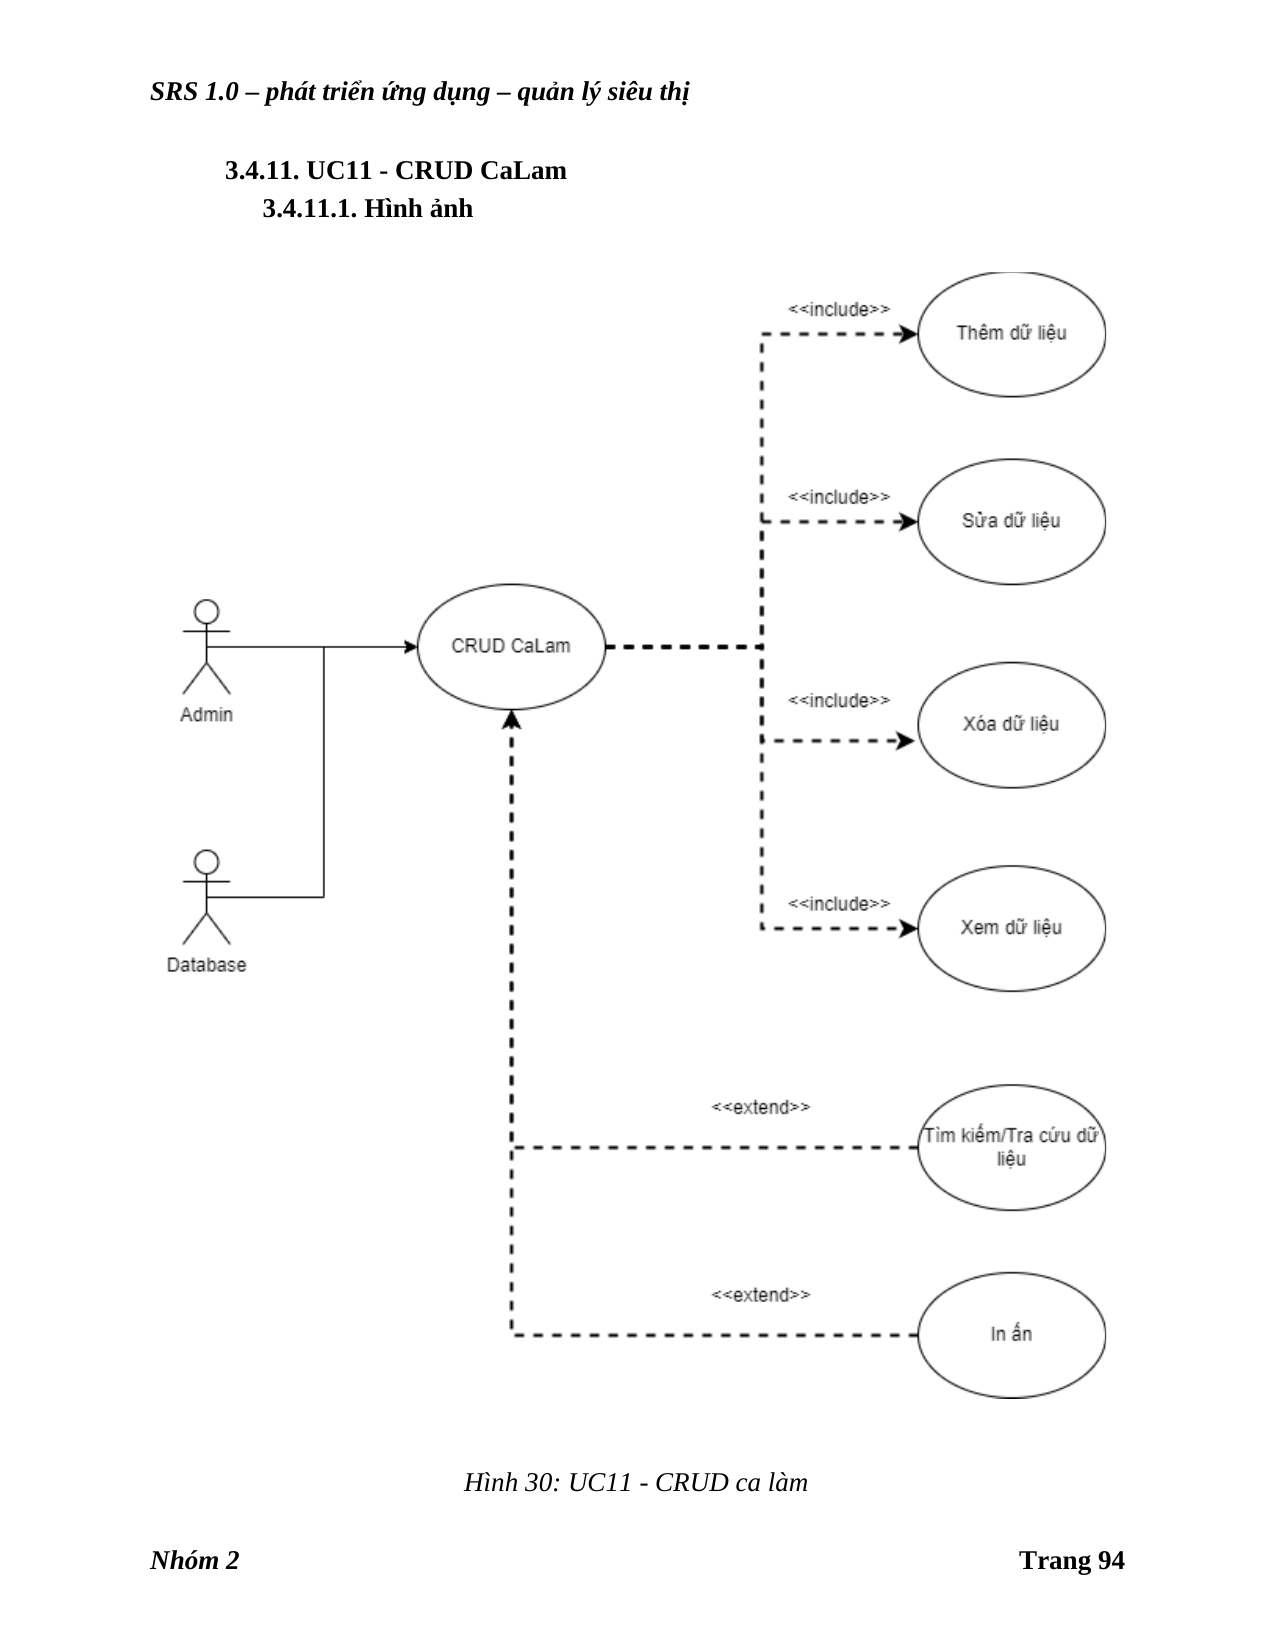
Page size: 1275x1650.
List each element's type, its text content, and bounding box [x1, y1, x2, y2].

subtitle Hình ảnh [262, 192, 1125, 223]
subtitle UC11 - CRUD CaLam [225, 154, 1125, 185]
text Hình 30: UC11 - CRUD ca làm [150, 1467, 1125, 1498]
picture [167, 272, 1107, 1399]
